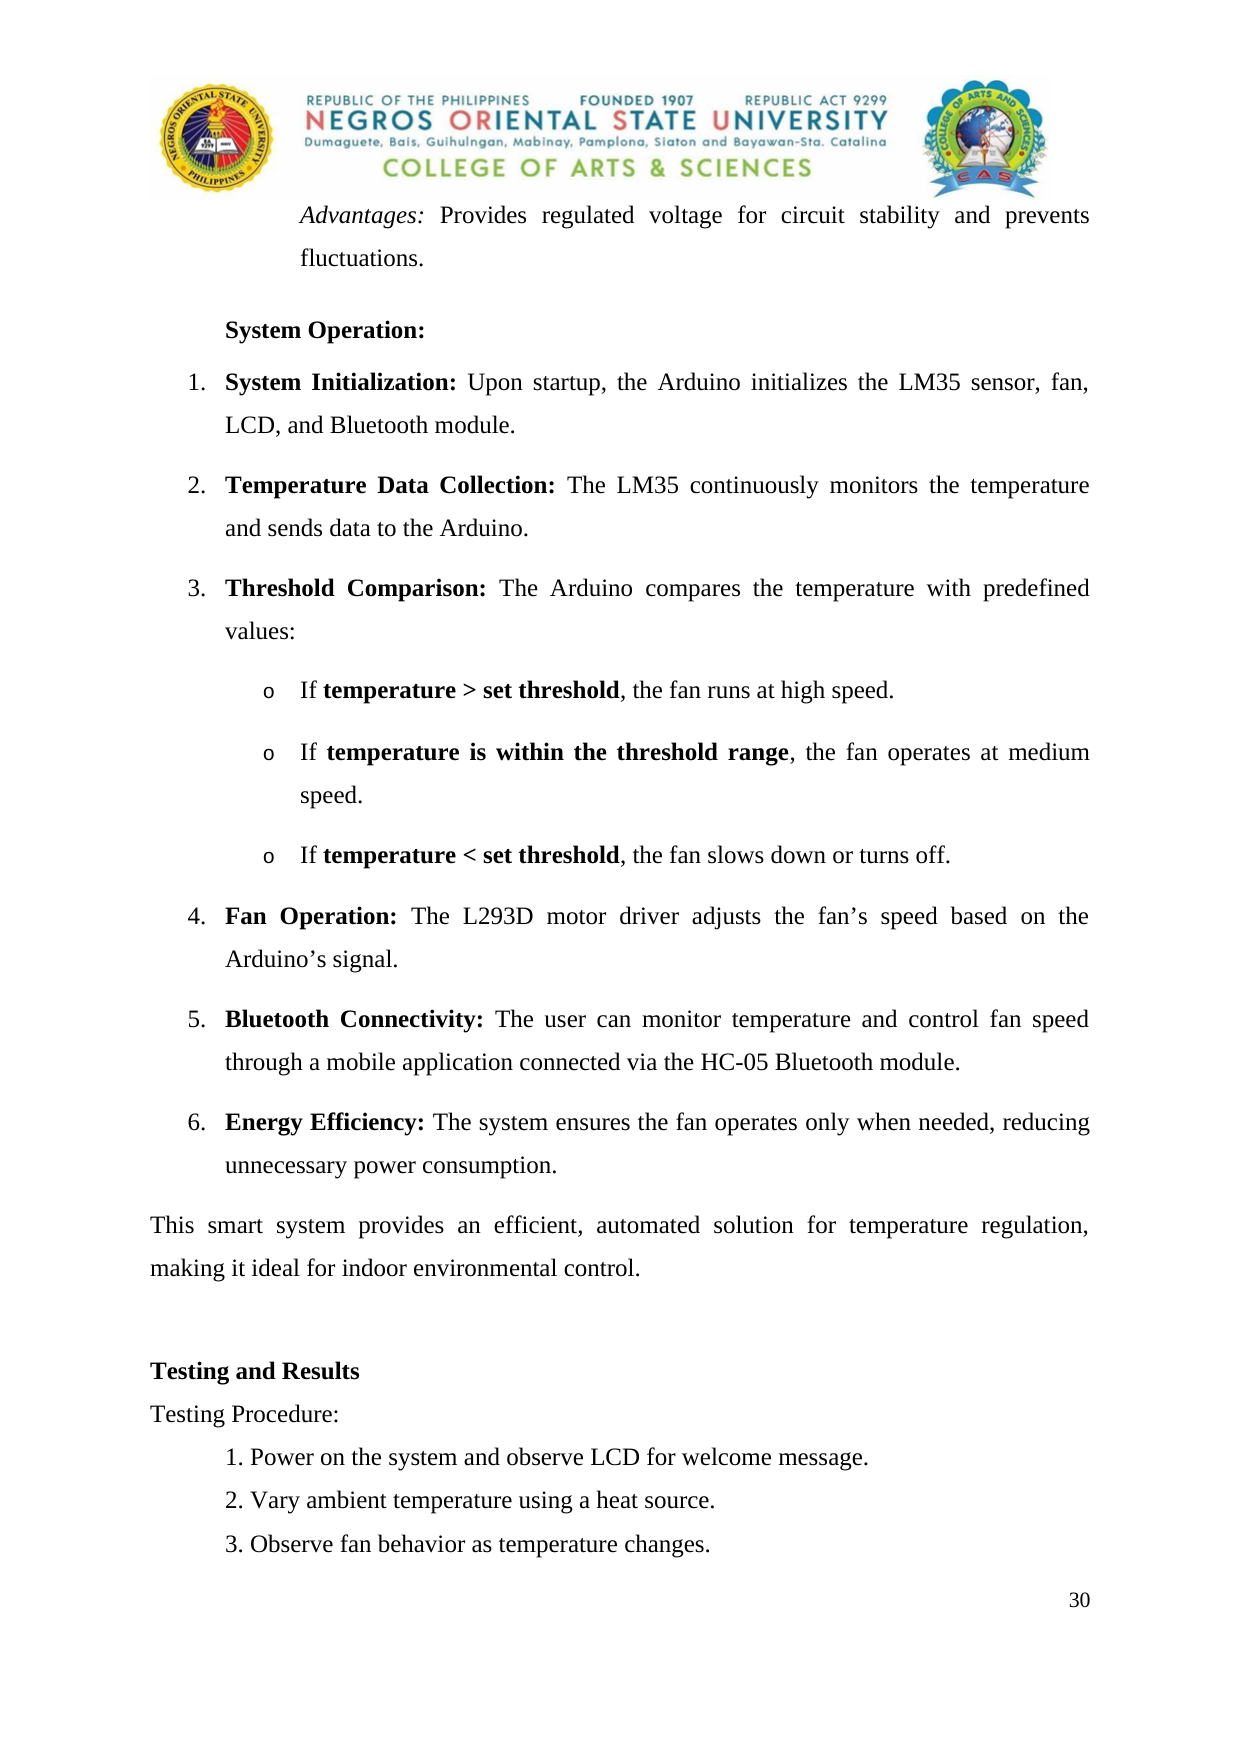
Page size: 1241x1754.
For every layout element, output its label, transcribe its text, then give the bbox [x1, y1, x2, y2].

list Energy Efficiency: The system ensures the fan operates only when needed, reducing unnecessary power consumption. [187, 1107, 1090, 1179]
list Bluetooth Connectivity: The user can monitor temperature and control fan speed through a mobile application connected via the HC-05 Bluetooth module. [187, 1004, 1090, 1076]
subtitle System Operation: [150, 315, 1090, 344]
list Threshold Comparison: The Arduino compares the temperature with predefined values: [187, 573, 1090, 644]
text 1. Power on the system and observe LCD for welcome message. [150, 1442, 1090, 1471]
list System Initialization: Upon startup, the Arduino initializes the LM35 sensor, fan, LCD, and Bluetooth module. [187, 367, 1090, 439]
list Temperature Data Collection: The LM35 continuously monitors the temperature and sends data to the Arduino. [187, 470, 1090, 542]
list Fan Operation: The L293D motor driver adjusts the fan’s speed based on the Arduino’s signal. [187, 901, 1090, 973]
text Advantages: Provides regulated voltage for circuit stability and prevents fluctuations. [300, 200, 1090, 272]
text Testing Procedure: [150, 1399, 1090, 1428]
list If temperature < set threshold, the fan slows down or turns off. [262, 840, 1090, 870]
text This smart system provides an efficient, automated solution for temperature regulation, making it ideal for indoor environmental control. [150, 1210, 1090, 1282]
text 2. Vary ambient temperature using a heat source. [150, 1486, 1090, 1514]
text Testing and Results [150, 1313, 1090, 1385]
picture [150, 75, 1050, 200]
text 3. Observe fan behavior as temperature changes. [150, 1529, 1090, 1557]
list If temperature > set threshold, the fan runs at high speed. [262, 676, 1090, 705]
list If temperature is within the threshold range, the fan operates at medium speed. [262, 737, 1090, 809]
